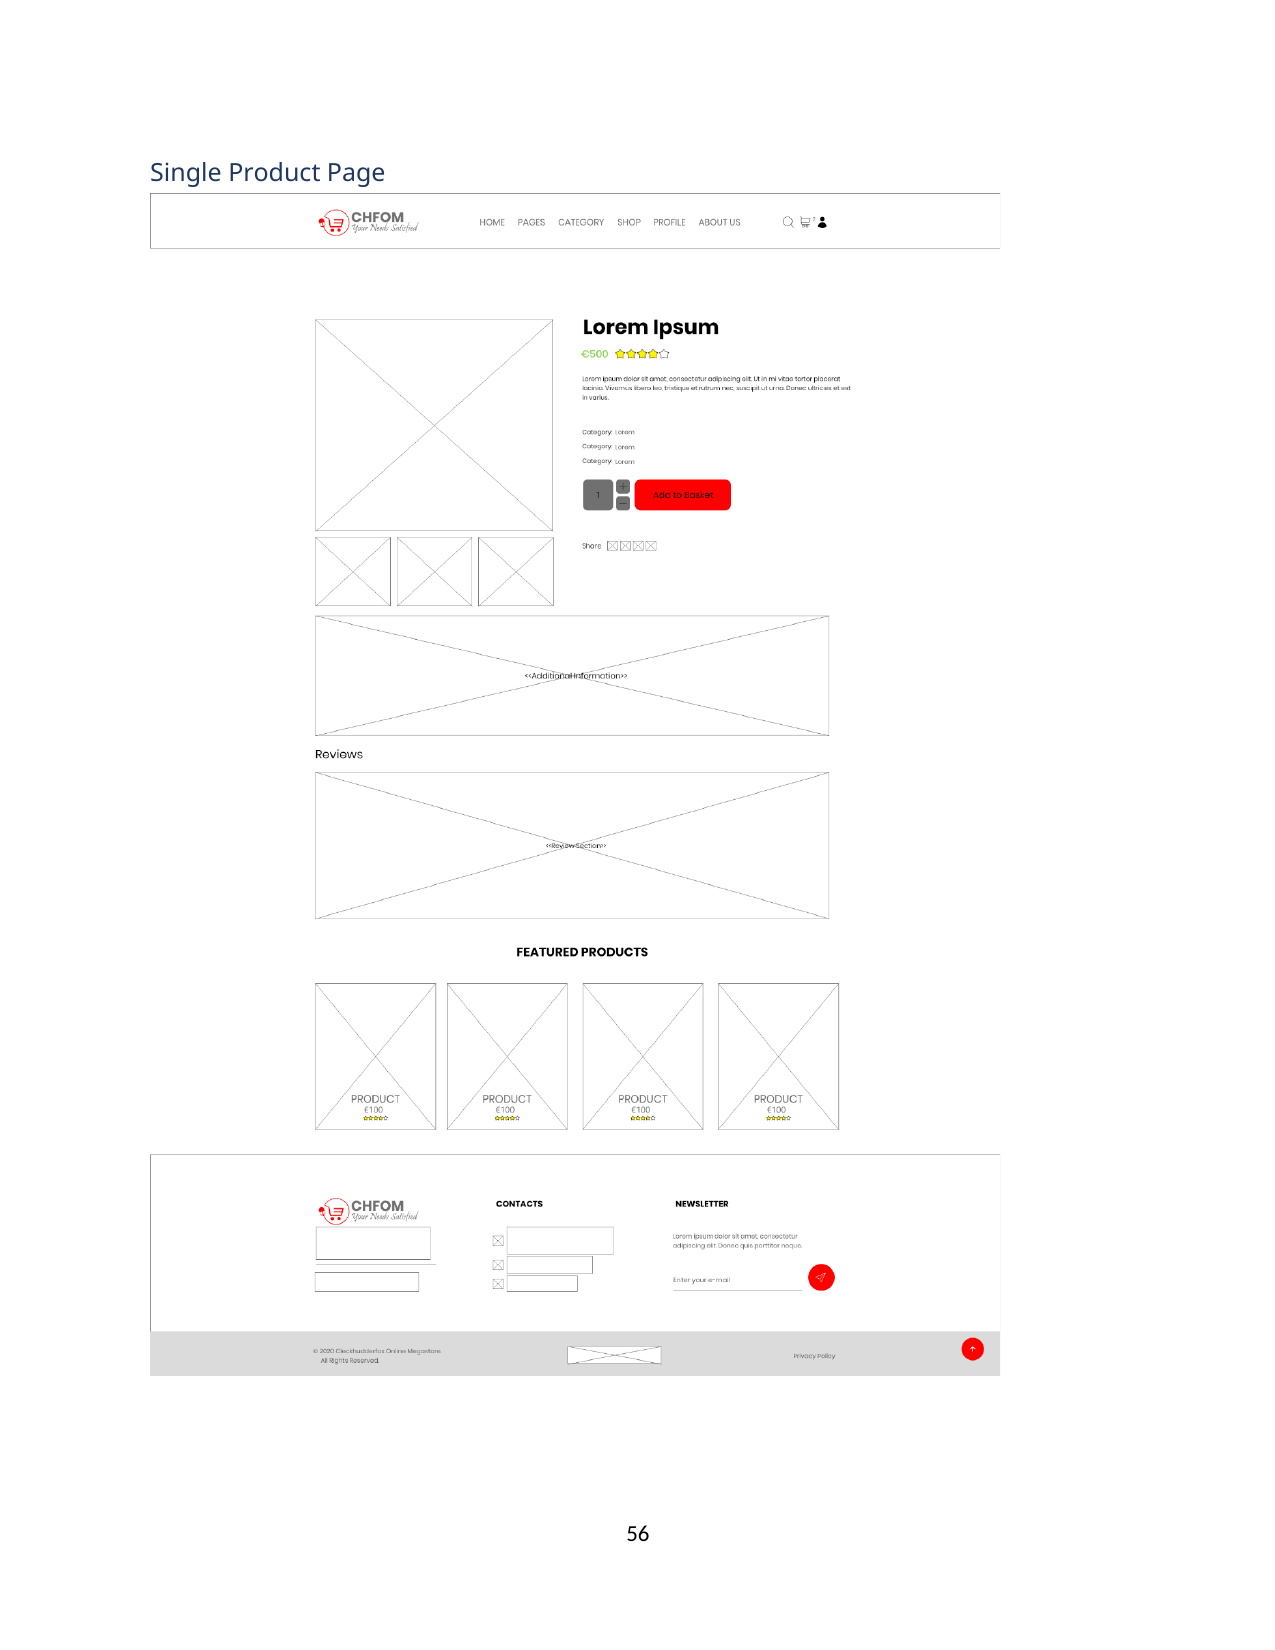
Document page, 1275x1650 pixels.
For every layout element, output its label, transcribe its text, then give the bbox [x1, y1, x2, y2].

subtitle Single Product Page [150, 154, 1125, 188]
picture [150, 193, 1001, 1376]
